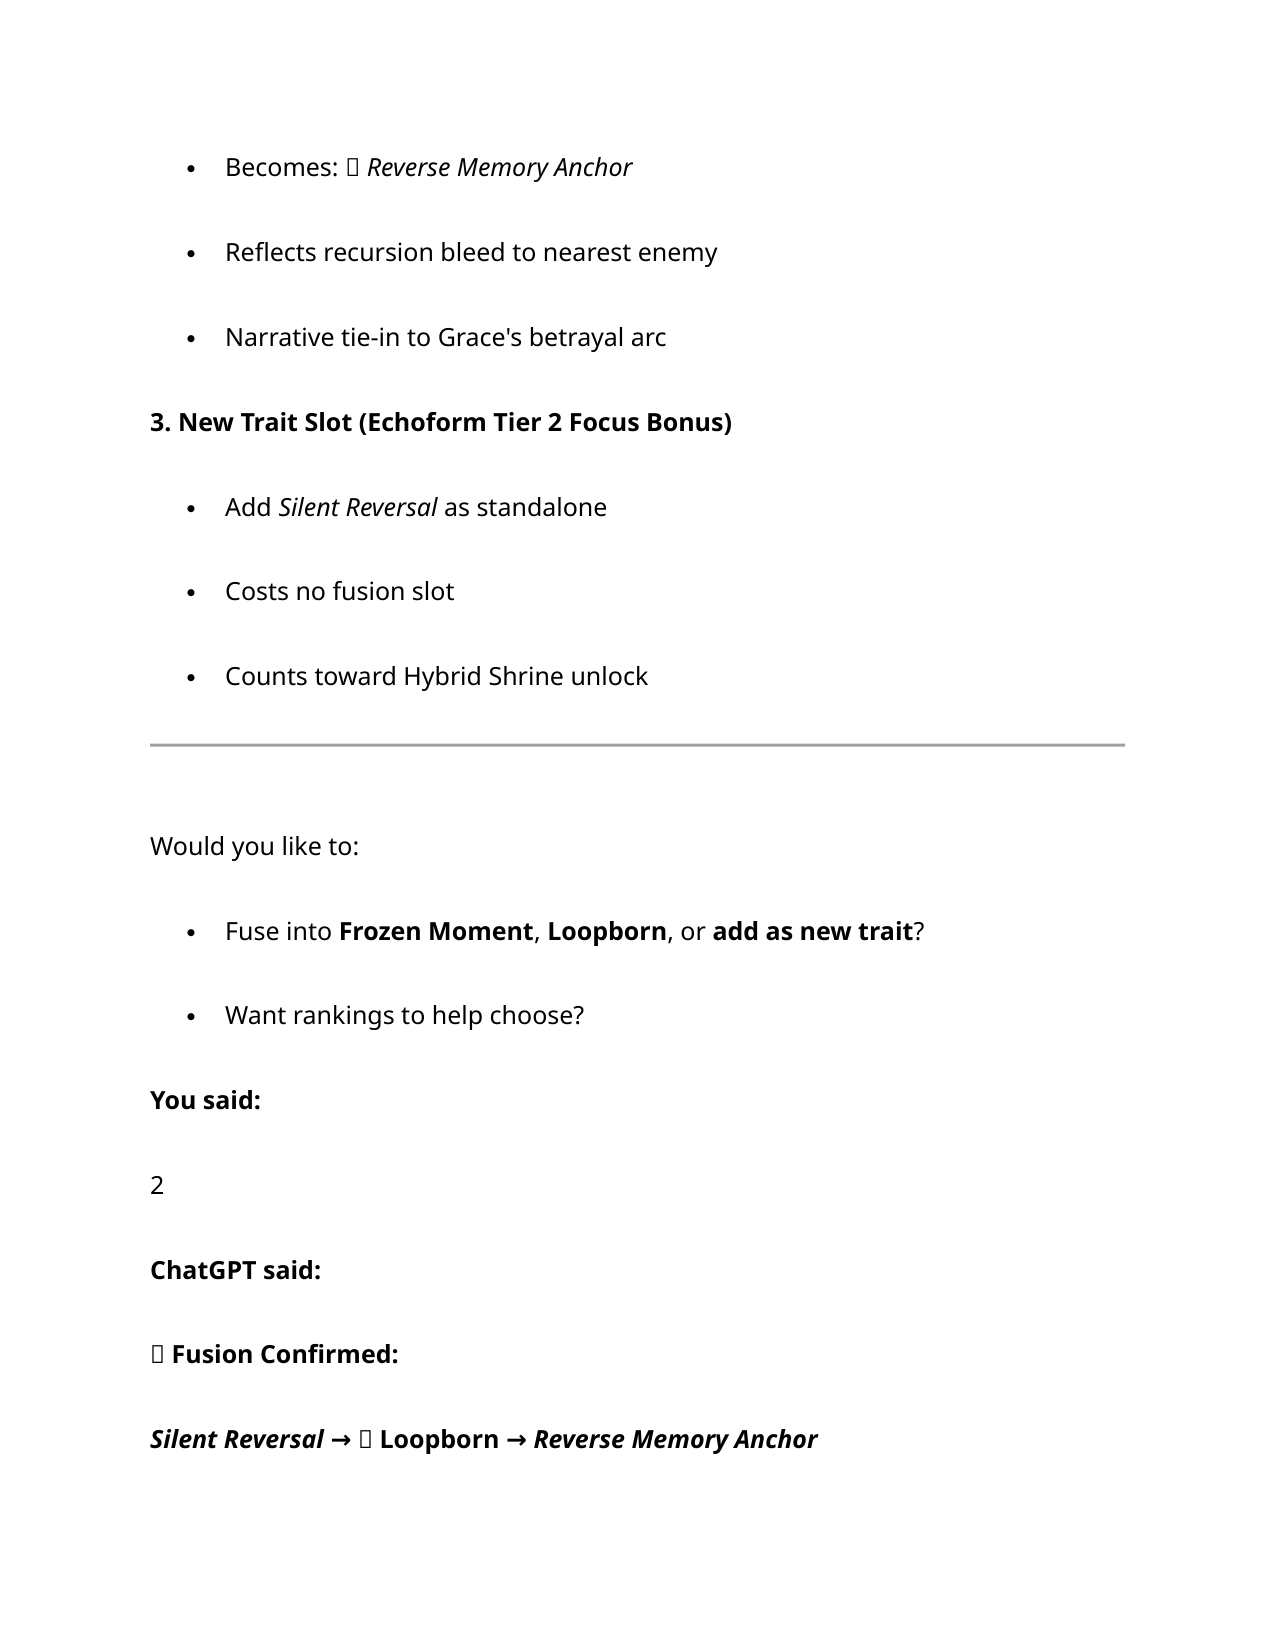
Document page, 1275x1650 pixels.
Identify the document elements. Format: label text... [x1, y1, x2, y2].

text Silent Reversal → 🔁 Loopborn → Reverse Memory Anchor [150, 1422, 1125, 1456]
list Costs no fusion slot [187, 574, 1125, 608]
list Becomes: 🔁 Reverse Memory Anchor [187, 150, 1125, 184]
text 🧬 Fusion Confirmed: [150, 1337, 1125, 1371]
text ChatGPT said: [150, 1252, 1125, 1286]
text Would you like to: [150, 828, 1125, 862]
list Add Silent Reversal as standalone [187, 489, 1125, 523]
list Counts toward Hybrid Shrine unlock [187, 659, 1125, 693]
list Narrative tie-in to Grace's betrayal arc [187, 319, 1125, 354]
text 2 [150, 1167, 1125, 1202]
list Want rankings to help choose? [187, 998, 1125, 1032]
text 3. New Trait Slot (Echoform Tier 2 Focus Bonus) [150, 404, 1125, 438]
text You said: [150, 1083, 1125, 1117]
list Reflects recursion bleed to nearest enemy [187, 235, 1125, 269]
list Fuse into Frozen Moment, Loopborn, or add as new trait? [187, 913, 1125, 947]
